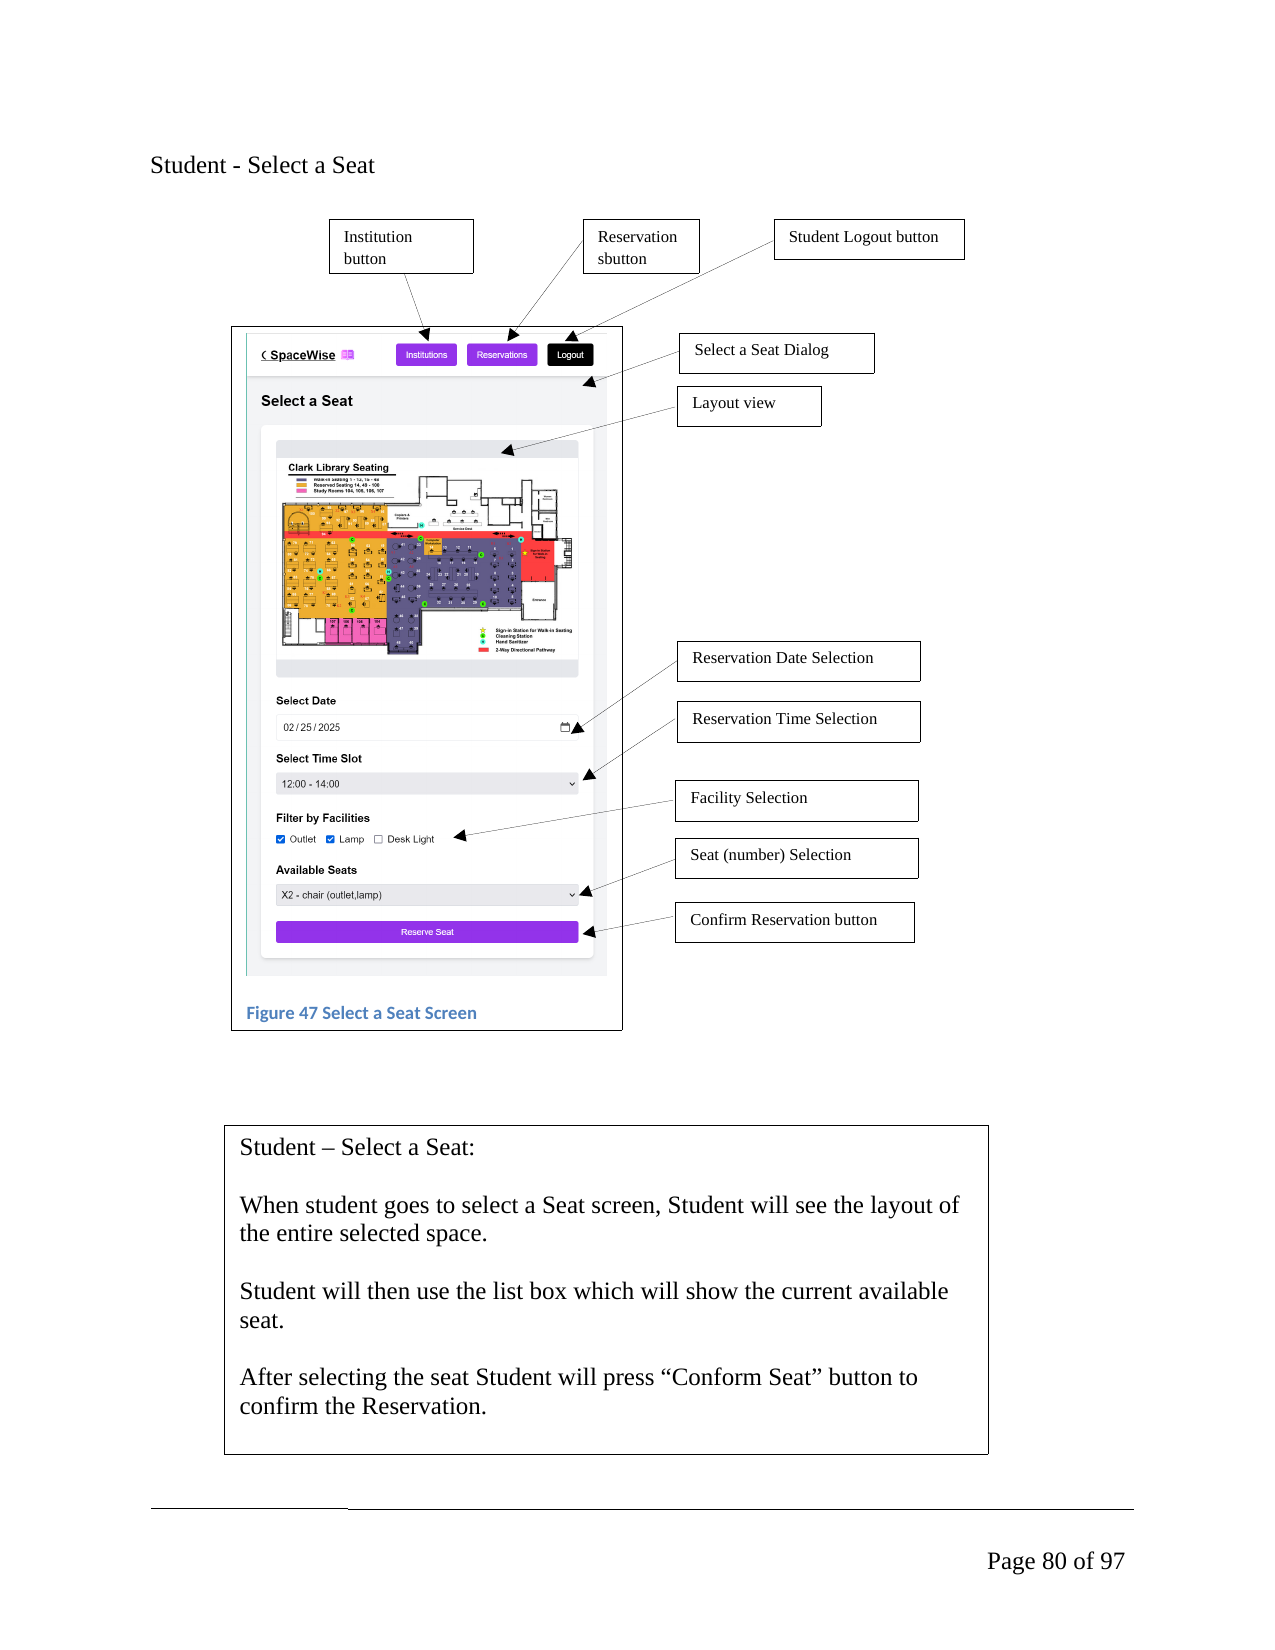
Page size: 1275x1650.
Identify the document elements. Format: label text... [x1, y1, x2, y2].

text Student - Select a Seat [150, 151, 1125, 179]
picture [246, 333, 607, 976]
